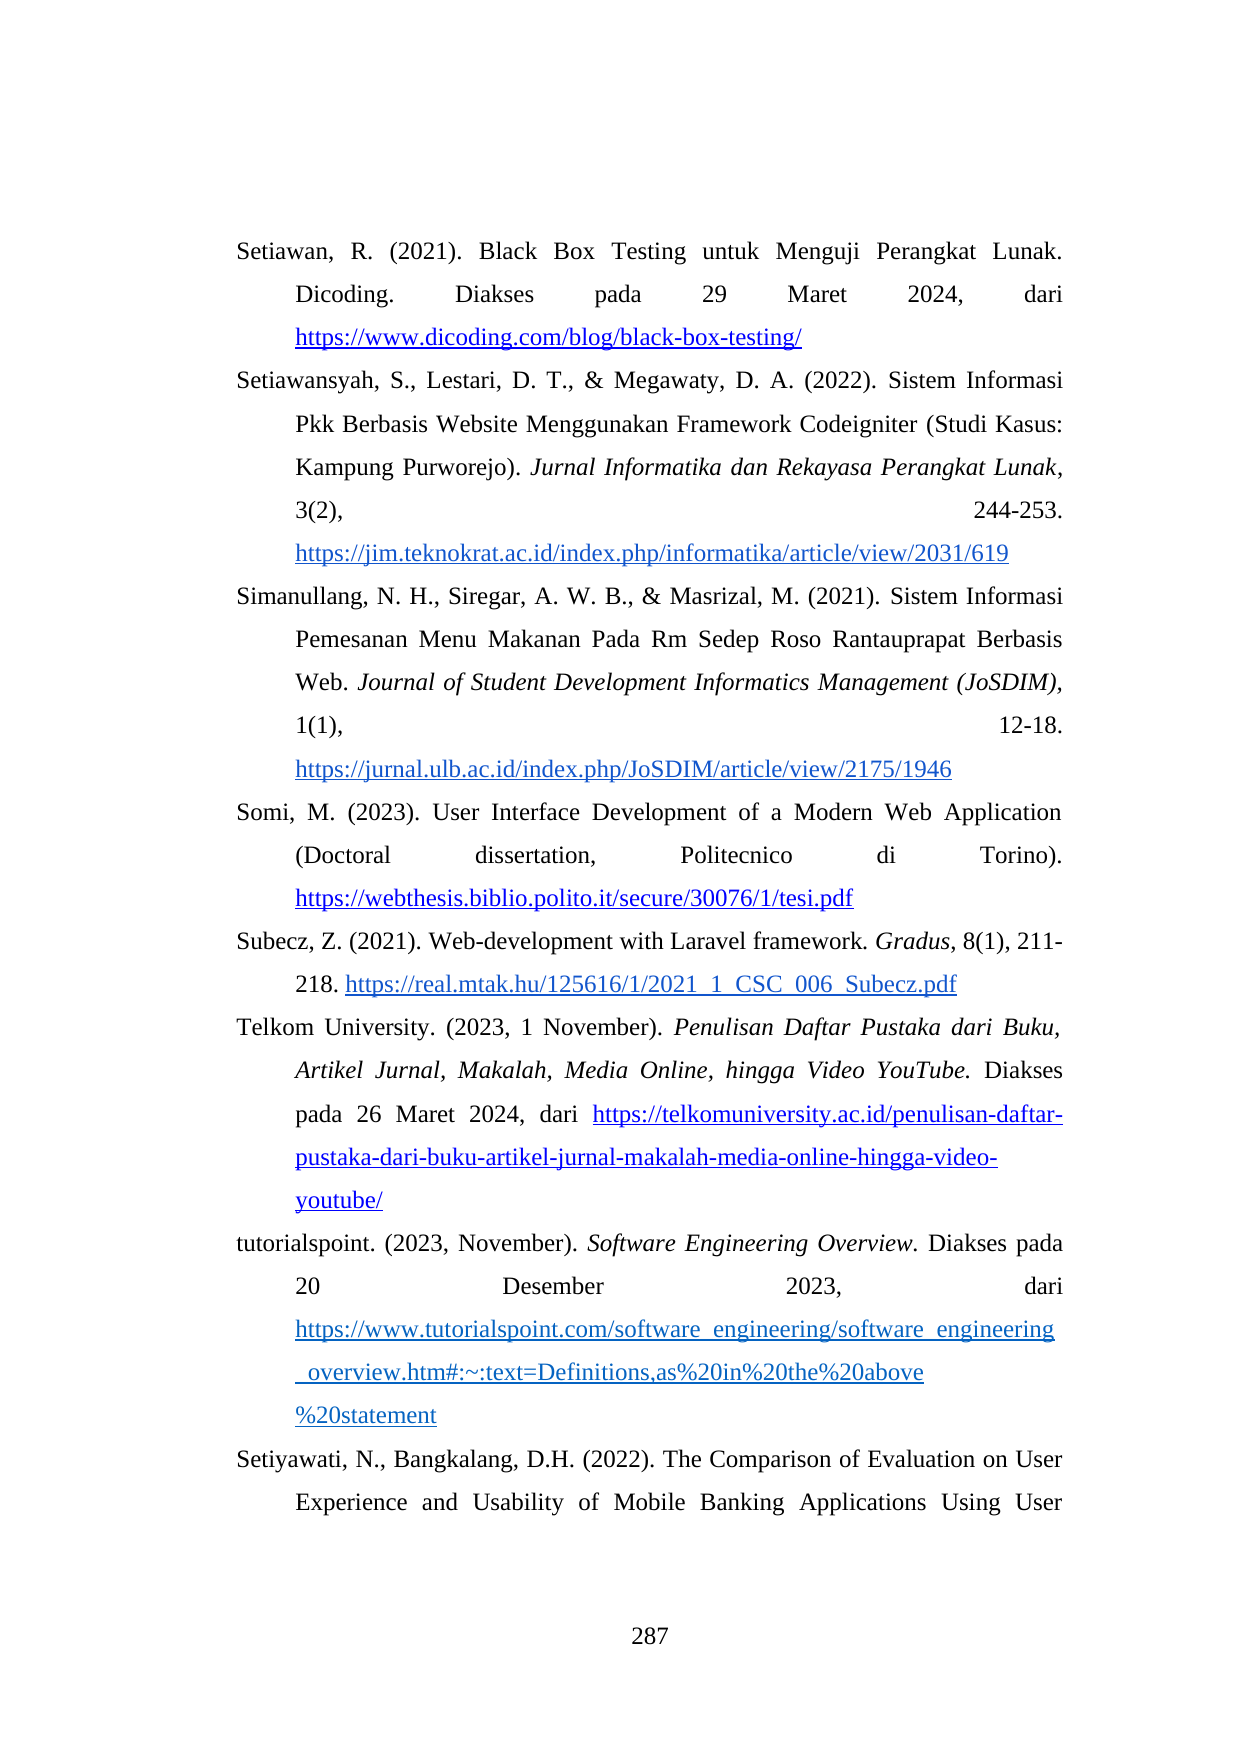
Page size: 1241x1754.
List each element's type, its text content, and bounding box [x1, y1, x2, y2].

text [236, 1444, 1063, 1516]
text Somi, M. (2023). User Interface Development of a Modern Web Application (Doctoral dissertation, Politecnico di Torino). https://webthesis.biblio.polito.it/secure/30076/1/tesi.pdf [236, 797, 1063, 912]
text Telkom University. (2023, 1 November). Penulisan Daftar Pustaka dari Buku, Artikel Jurnal, Makalah, Media Online, hingga Video YouTube. Diakses pada 26 Maret 2024, dari https://telkomuniversity.ac.id/penulisan-daftar-pustaka-dari-buku-artikel-jurnal-makalah-media-online-hingga-video-youtube/ [236, 1012, 1063, 1214]
text Simanullang, N. H., Siregar, A. W. B., & Masrizal, M. (2021). Sistem Informasi Pemesanan Menu Makanan Pada Rm Sedep Roso Rantauprapat Berbasis Web. Journal of Student Development Informatics Management (JoSDIM), 1(1), 12-18. https://jurnal.ulb.ac.id/index.php/JoSDIM/article/view/2175/1946 [236, 581, 1063, 782]
text tutorialspoint. (2023, November). Software Engineering Overview. Diakses pada 20 Desember 2023, dari https://www.tutorialspoint.com/software_engineering/software_engineering_overview.htm#:~:text=Definitions,as%20in%20the%20above%20statement [236, 1228, 1063, 1429]
text Setiawansyah, S., Lestari, D. T., & Megawaty, D. A. (2022). Sistem Informasi Pkk Berbasis Website Menggunakan Framework Codeigniter (Studi Kasus: Kampung Purworejo). Jurnal Informatika dan Rekayasa Perangkat Lunak, 3(2), 244-253. https://jim.teknokrat.ac.id/index.php/informatika/article/view/2031/619 [236, 366, 1063, 567]
text Setiawan, R. (2021). Black Box Testing untuk Menguji Perangkat Lunak. Dicoding. Diakses pada 29 Maret 2024, dari https://www.dicoding.com/blog/black-box-testing/ [236, 236, 1063, 351]
text Subecz, Z. (2021). Web-development with Laravel framework. Gradus, 8(1), 211-218. https://real.mtak.hu/125616/1/2021_1_CSC_006_Subecz.pdf [236, 926, 1063, 998]
